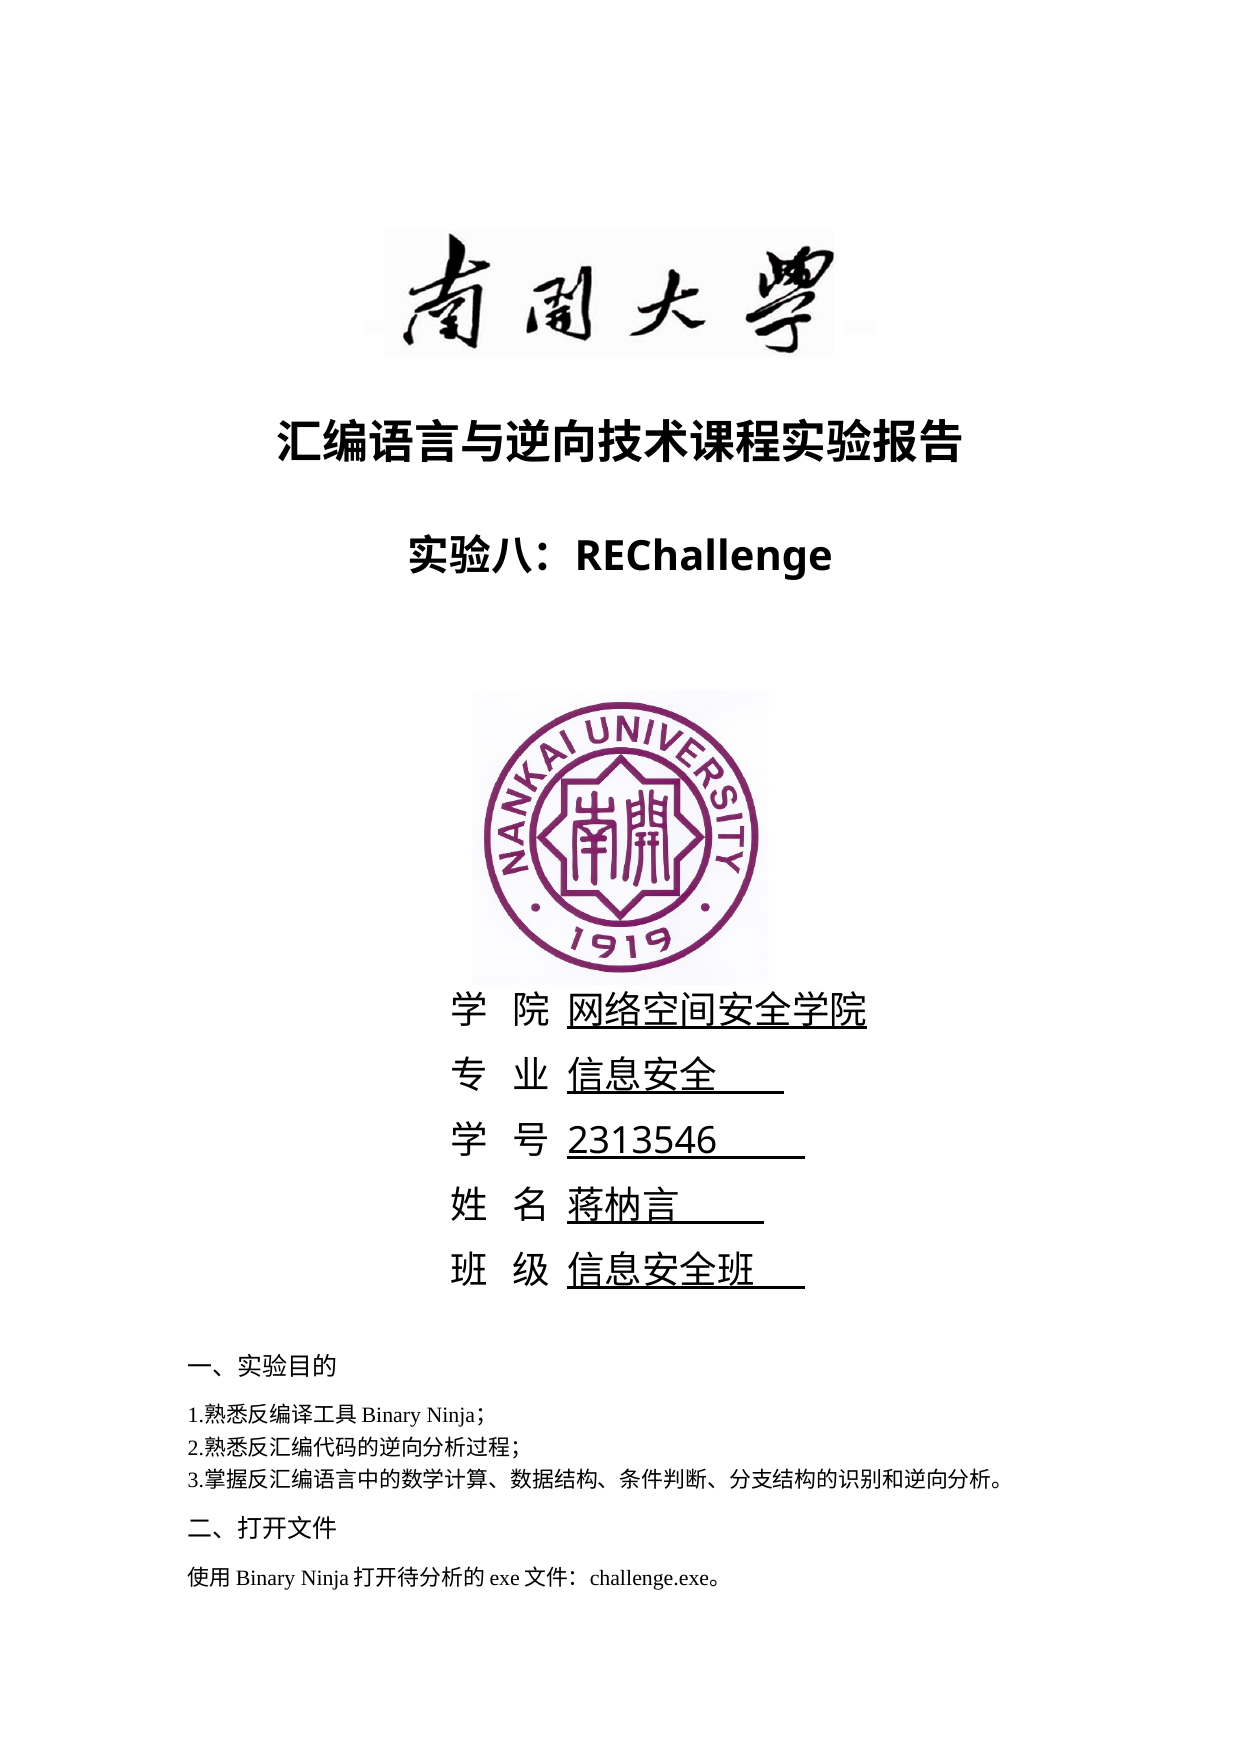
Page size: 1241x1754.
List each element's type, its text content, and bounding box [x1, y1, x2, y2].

text 学 院 网络空间安全学院 [406, 974, 1053, 1039]
picture [471, 690, 769, 985]
text 班 级 信息安全班 [406, 1234, 1053, 1299]
list 一、实验目的 [187, 1332, 1053, 1397]
text 学 号 2313546 [406, 1104, 1053, 1169]
text 实验八：REChallenge [187, 519, 1053, 584]
list 3.掌握反汇编语言中的数学计算、数据结构、条件判断、分支结构的识别和逆向分析。 [187, 1462, 1053, 1494]
list 2.熟悉反汇编代码的逆向分析过程； [187, 1429, 1053, 1462]
list 二、打开文件 [187, 1494, 1053, 1559]
list 使用Binary Ninja打开待分析的exe文件：challenge.exe。 [187, 1559, 1053, 1592]
picture [364, 227, 877, 357]
list 1.熟悉反编译工具Binary Ninja； [187, 1397, 1053, 1429]
text 专 业 信息安全 [406, 1039, 1053, 1104]
text 姓 名 蒋枘言 [406, 1169, 1053, 1234]
text 汇编语言与逆向技术课程实验报告 [187, 389, 1053, 487]
